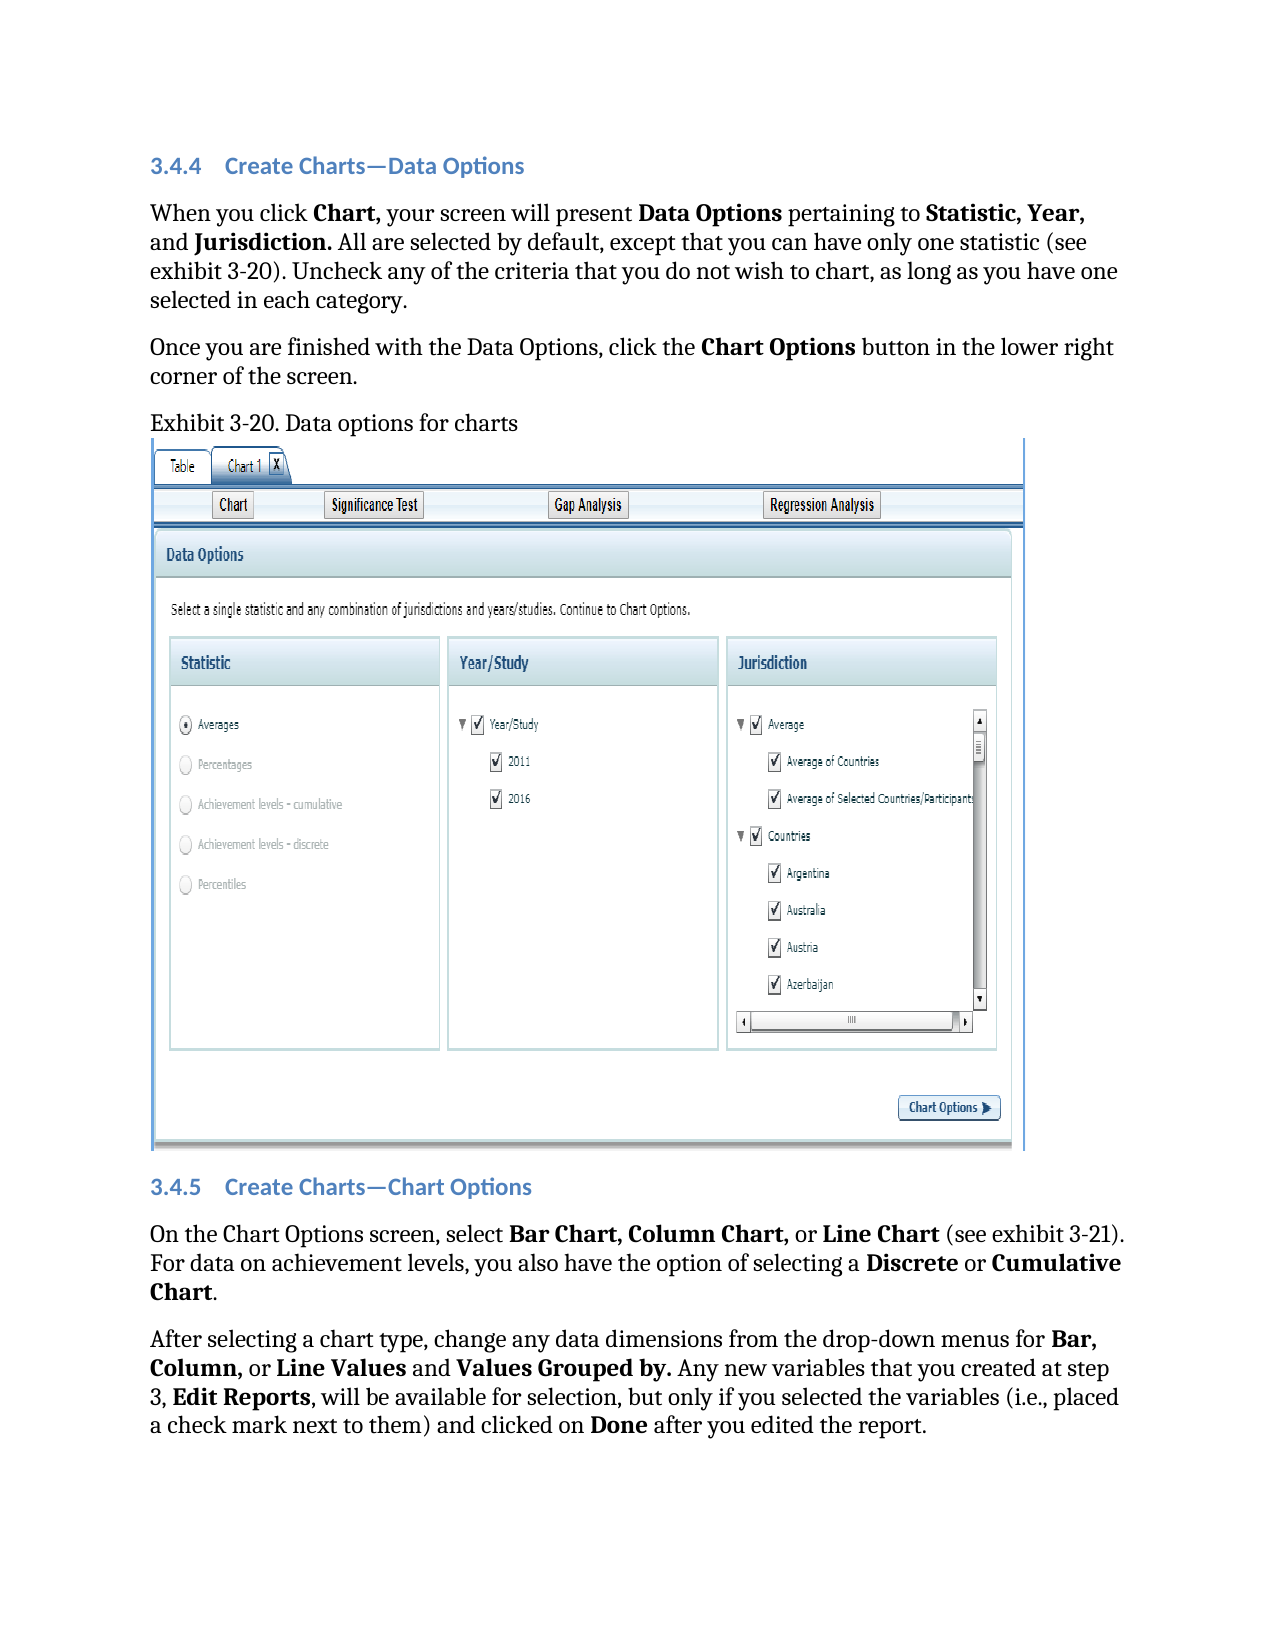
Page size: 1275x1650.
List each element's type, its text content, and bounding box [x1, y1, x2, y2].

text When you click Chart, your screen will present Data Options pertaining to Statistic, Year, and Jurisdiction. All are selected by default, except that you can have only one statistic (see exhibit 3-20). Uncheck any of the criteria that you do not wish to chart, as long as you have one selected in each category. [150, 199, 1125, 314]
picture [150, 438, 1025, 1151]
subtitle 3.4.4 Create Charts—Data Options [150, 150, 1125, 181]
text After selecting a chart type, change any data dimensions from the drop-down menus for Bar, Column, or Line Values and Values Grouped by. Any new variables that you created at step 3, Edit Reports, will be available for selection, but only if you selected the variables (i.e., placed a check mark next to them) and clicked on Done after you edited the report. [150, 1325, 1125, 1440]
text On the Chart Options screen, select Bar Chart, Column Chart, or Line Chart (see exhibit 3-21). For data on achievement levels, you also have the option of selecting a Discrete or Cumulative Chart. [150, 1220, 1125, 1306]
subtitle 3.4.5 Create Charts—Chart Options [150, 1171, 1125, 1201]
text Once you are finished with the Data Options, click the Chart Options button in the lower right corner of the screen. [150, 333, 1125, 391]
